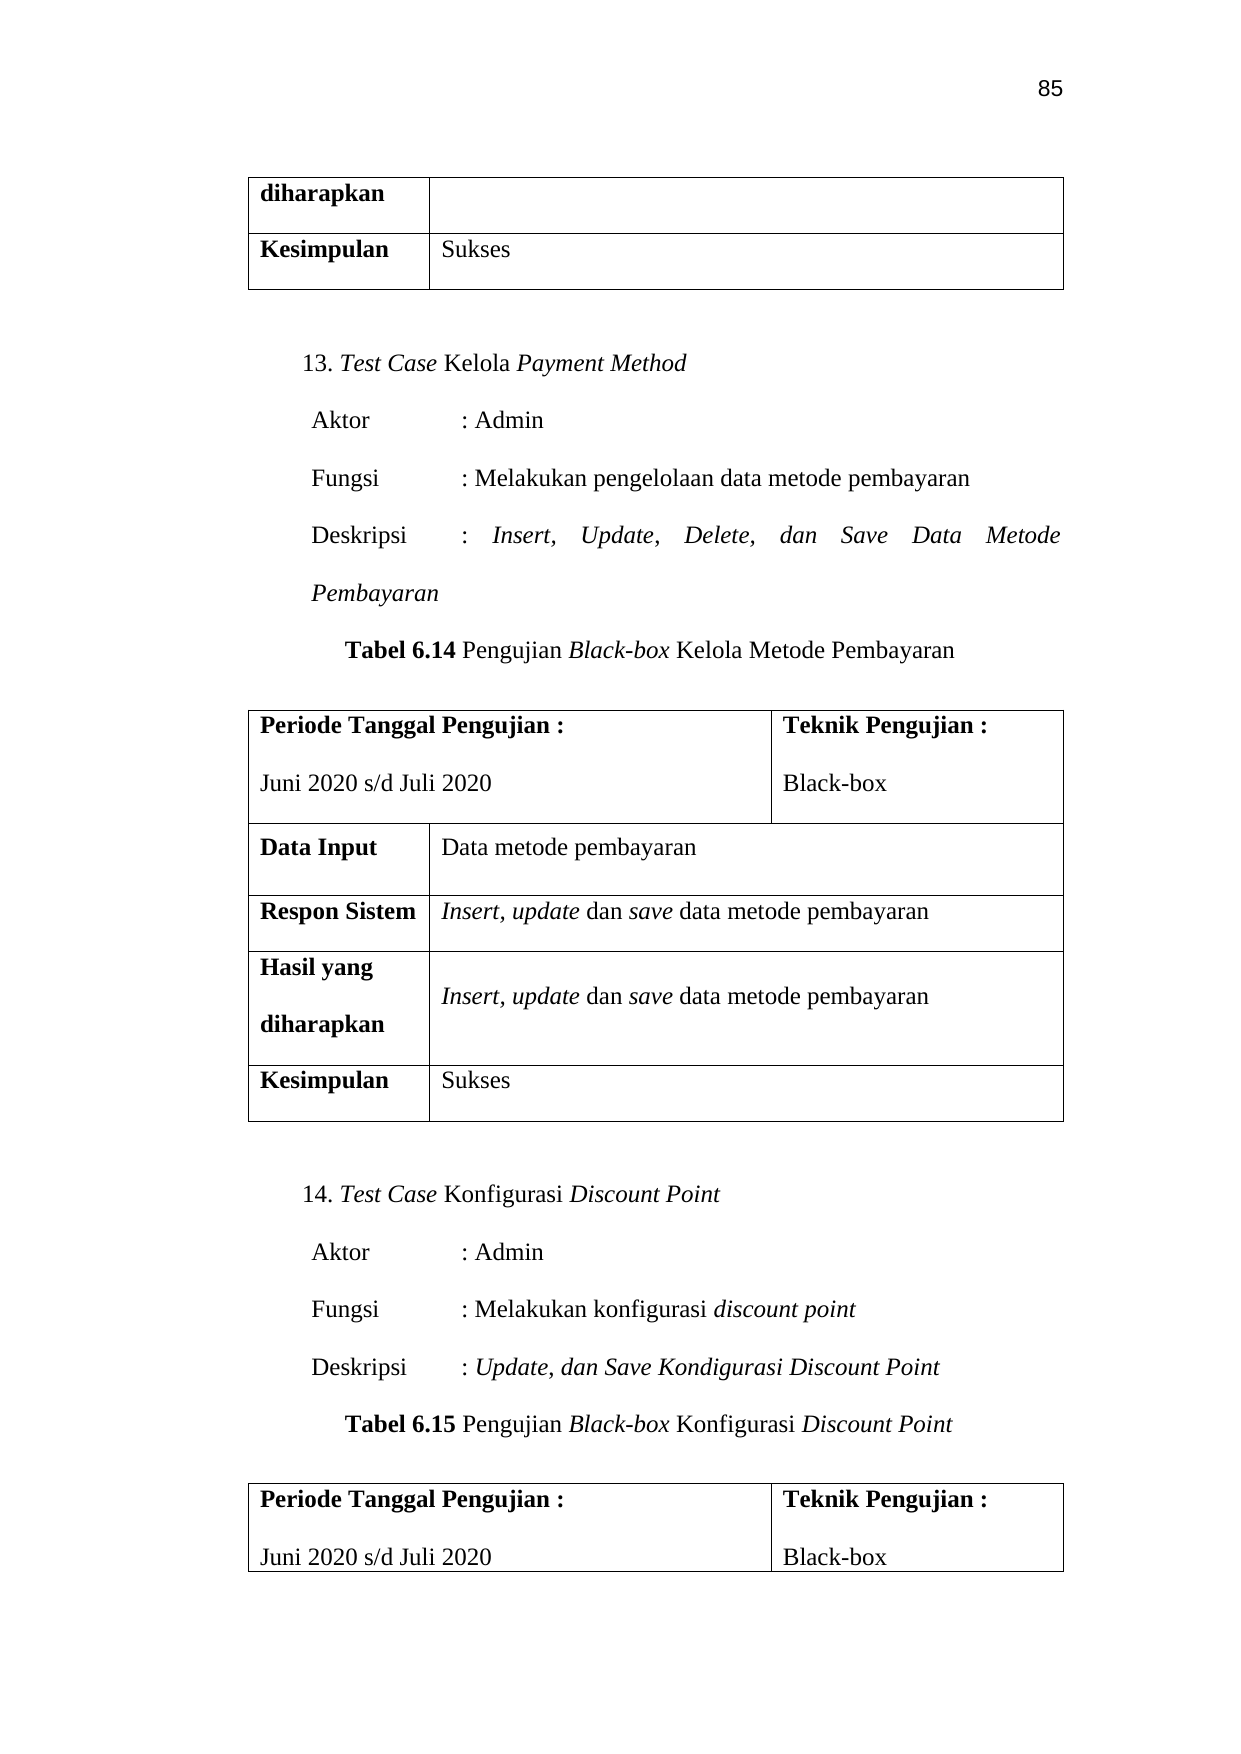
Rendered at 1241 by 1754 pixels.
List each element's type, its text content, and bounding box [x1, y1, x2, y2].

table_cell Hasil yang diharapkan [249, 952, 429, 1064]
text Tabel 6.14 Pengujian Black-box Kelola Metode Pembayaran [236, 635, 1063, 664]
list Test Case Konfigurasi Discount Point [302, 1179, 1063, 1208]
table_cell Sukses [430, 1066, 1063, 1121]
table_cell Respon Sistem [249, 896, 429, 951]
list Deskripsi : Insert, Update, Delete, dan Save Data Metode Pembayaran [311, 520, 1063, 607]
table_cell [249, 178, 429, 233]
list Aktor : Admin [311, 405, 1063, 434]
table_cell Sukses [430, 234, 1063, 289]
list Test Case Kelola Payment Method [302, 348, 1063, 377]
table_cell Kesimpulan [249, 1066, 429, 1121]
table_header Teknik Pengujian : Black-box [772, 1484, 1063, 1571]
table_cell Insert, update dan save data metode pembayaran [430, 952, 1063, 1064]
list Fungsi : Melakukan konfigurasi discount point [311, 1294, 1063, 1323]
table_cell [430, 178, 1063, 233]
table_header Periode Tanggal Pengujian : Juni 2020 s/d Juli 2020 [249, 1484, 771, 1571]
table_header Teknik Pengujian : Black-box [772, 711, 1063, 823]
list Fungsi : Melakukan pengelolaan data metode pembayaran [311, 463, 1063, 492]
table_cell Data metode pembayaran [430, 824, 1063, 895]
table_cell Insert, update dan save data metode pembayaran [430, 896, 1063, 951]
table_header Periode Tanggal Pengujian : Juni 2020 s/d Juli 2020 [249, 711, 771, 823]
table_cell Kesimpulan [249, 234, 429, 289]
table_cell Data Input [249, 824, 429, 895]
list Deskripsi : Update, dan Save Kondigurasi Discount Point [311, 1352, 1063, 1380]
text Tabel 6.15 Pengujian Black-box Konfigurasi Discount Point [236, 1409, 1063, 1438]
list Aktor : Admin [311, 1237, 1063, 1265]
